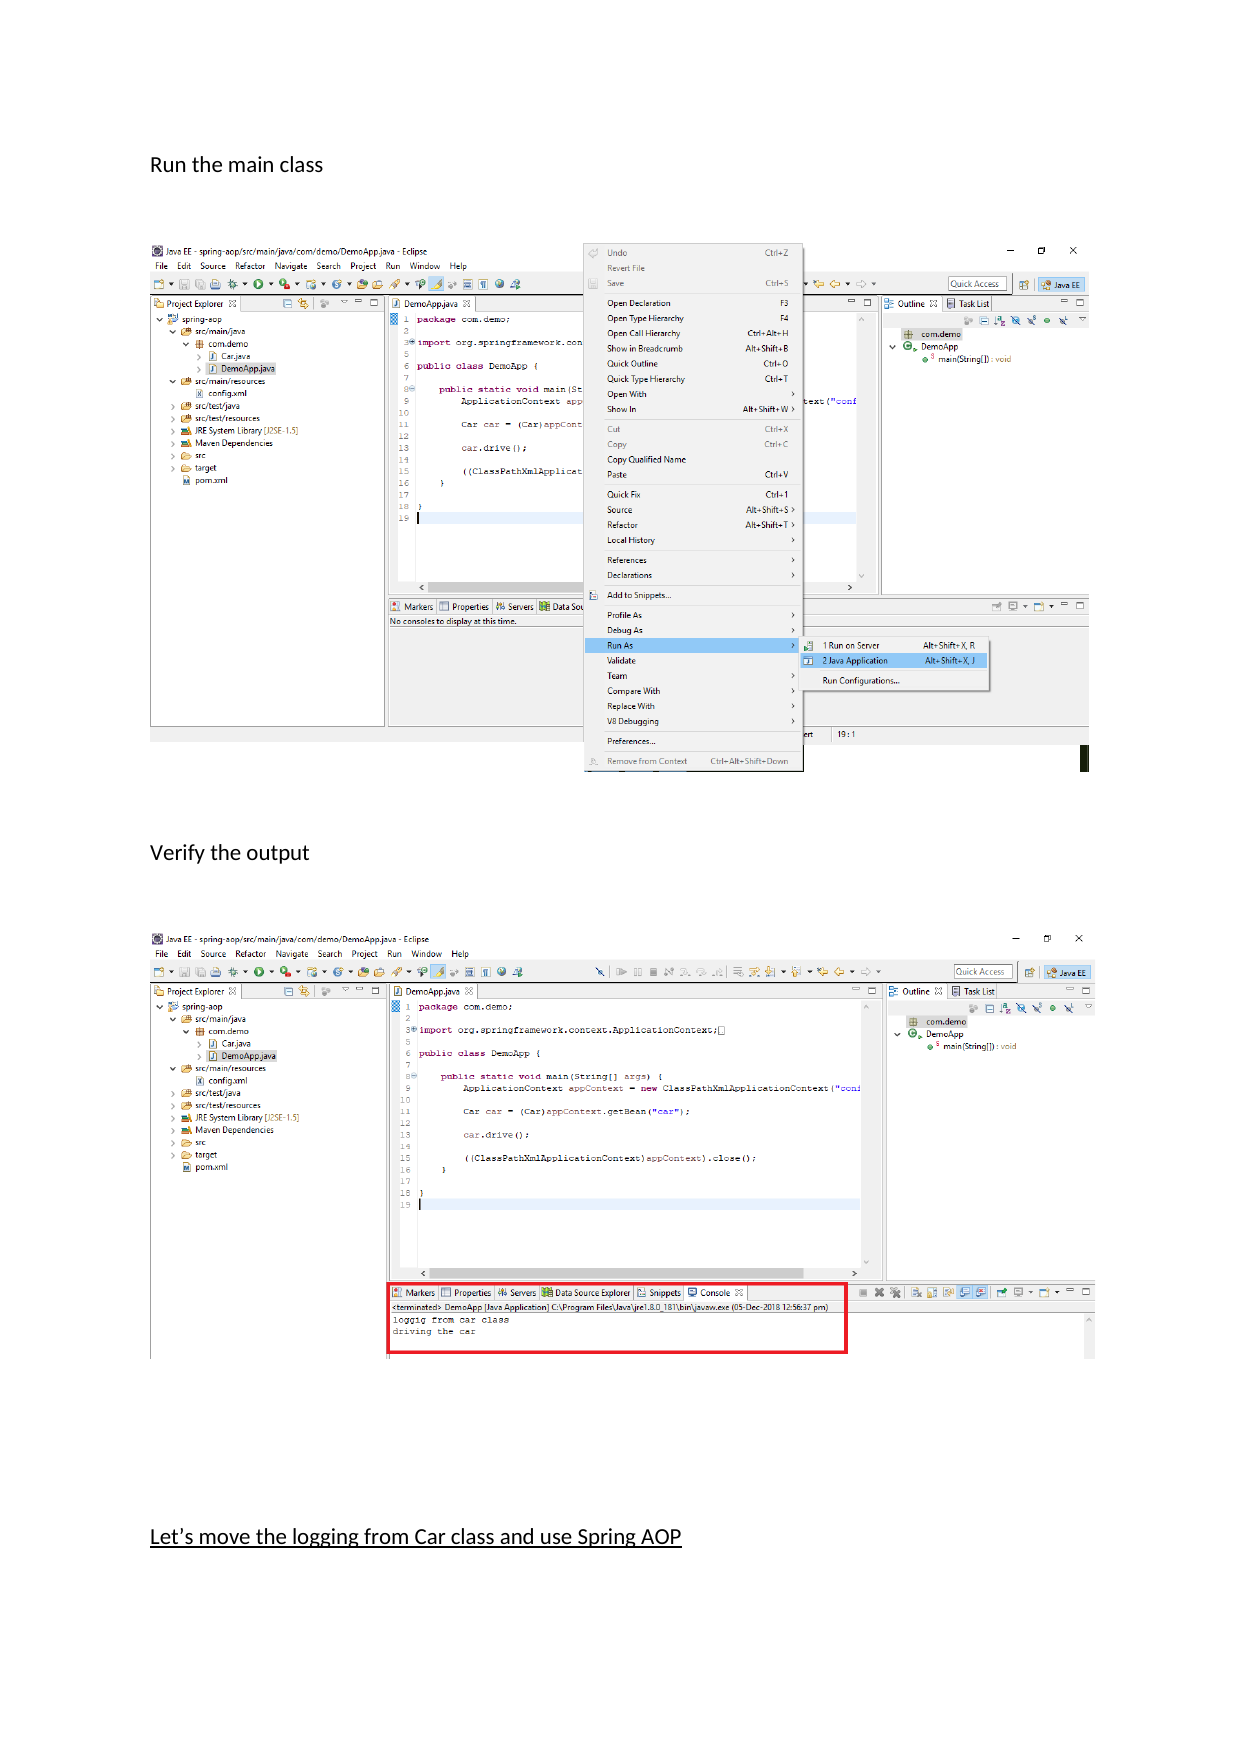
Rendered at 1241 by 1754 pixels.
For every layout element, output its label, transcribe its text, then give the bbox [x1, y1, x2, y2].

picture [150, 243, 1089, 772]
text Run the main class [150, 150, 1090, 178]
picture [150, 931, 1096, 1457]
text Let’s move the logging from Car class and use Spring AOP [150, 1522, 1090, 1550]
text Verify the output [150, 838, 1090, 866]
